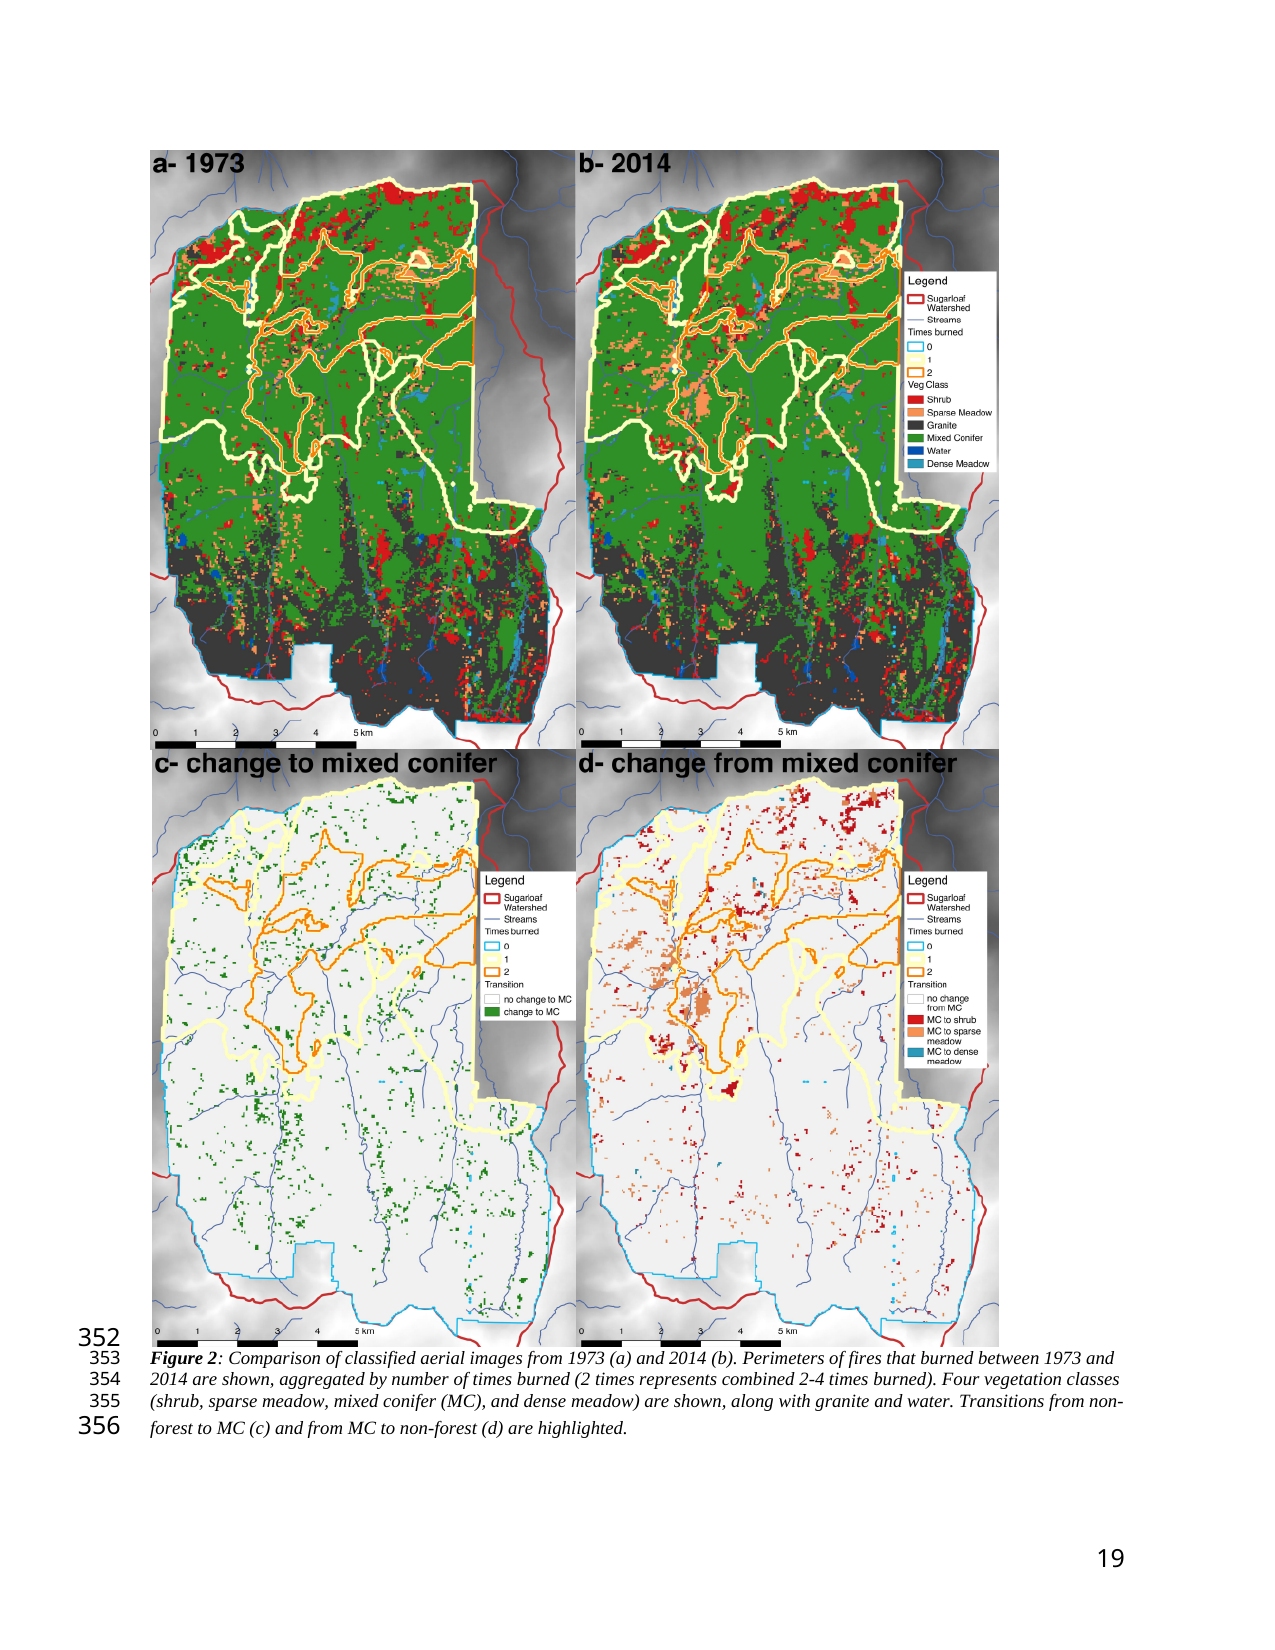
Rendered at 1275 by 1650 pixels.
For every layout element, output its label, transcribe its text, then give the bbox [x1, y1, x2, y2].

text Figure 2: Comparison of classified aerial images from 1973 (a) and 2014 (b). Perimeters of fires that burned between 1973 and 2014 are shown, aggregated by number of times burned (2 times represents combined 2-4 times burned). Four vegetation classes (shrub, sparse meadow, mixed conifer (MC), and dense meadow) are shown, along with granite and water. Transitions from non-forest to MC (c) and from MC to non-forest (d) are highlighted. [150, 1347, 1125, 1440]
